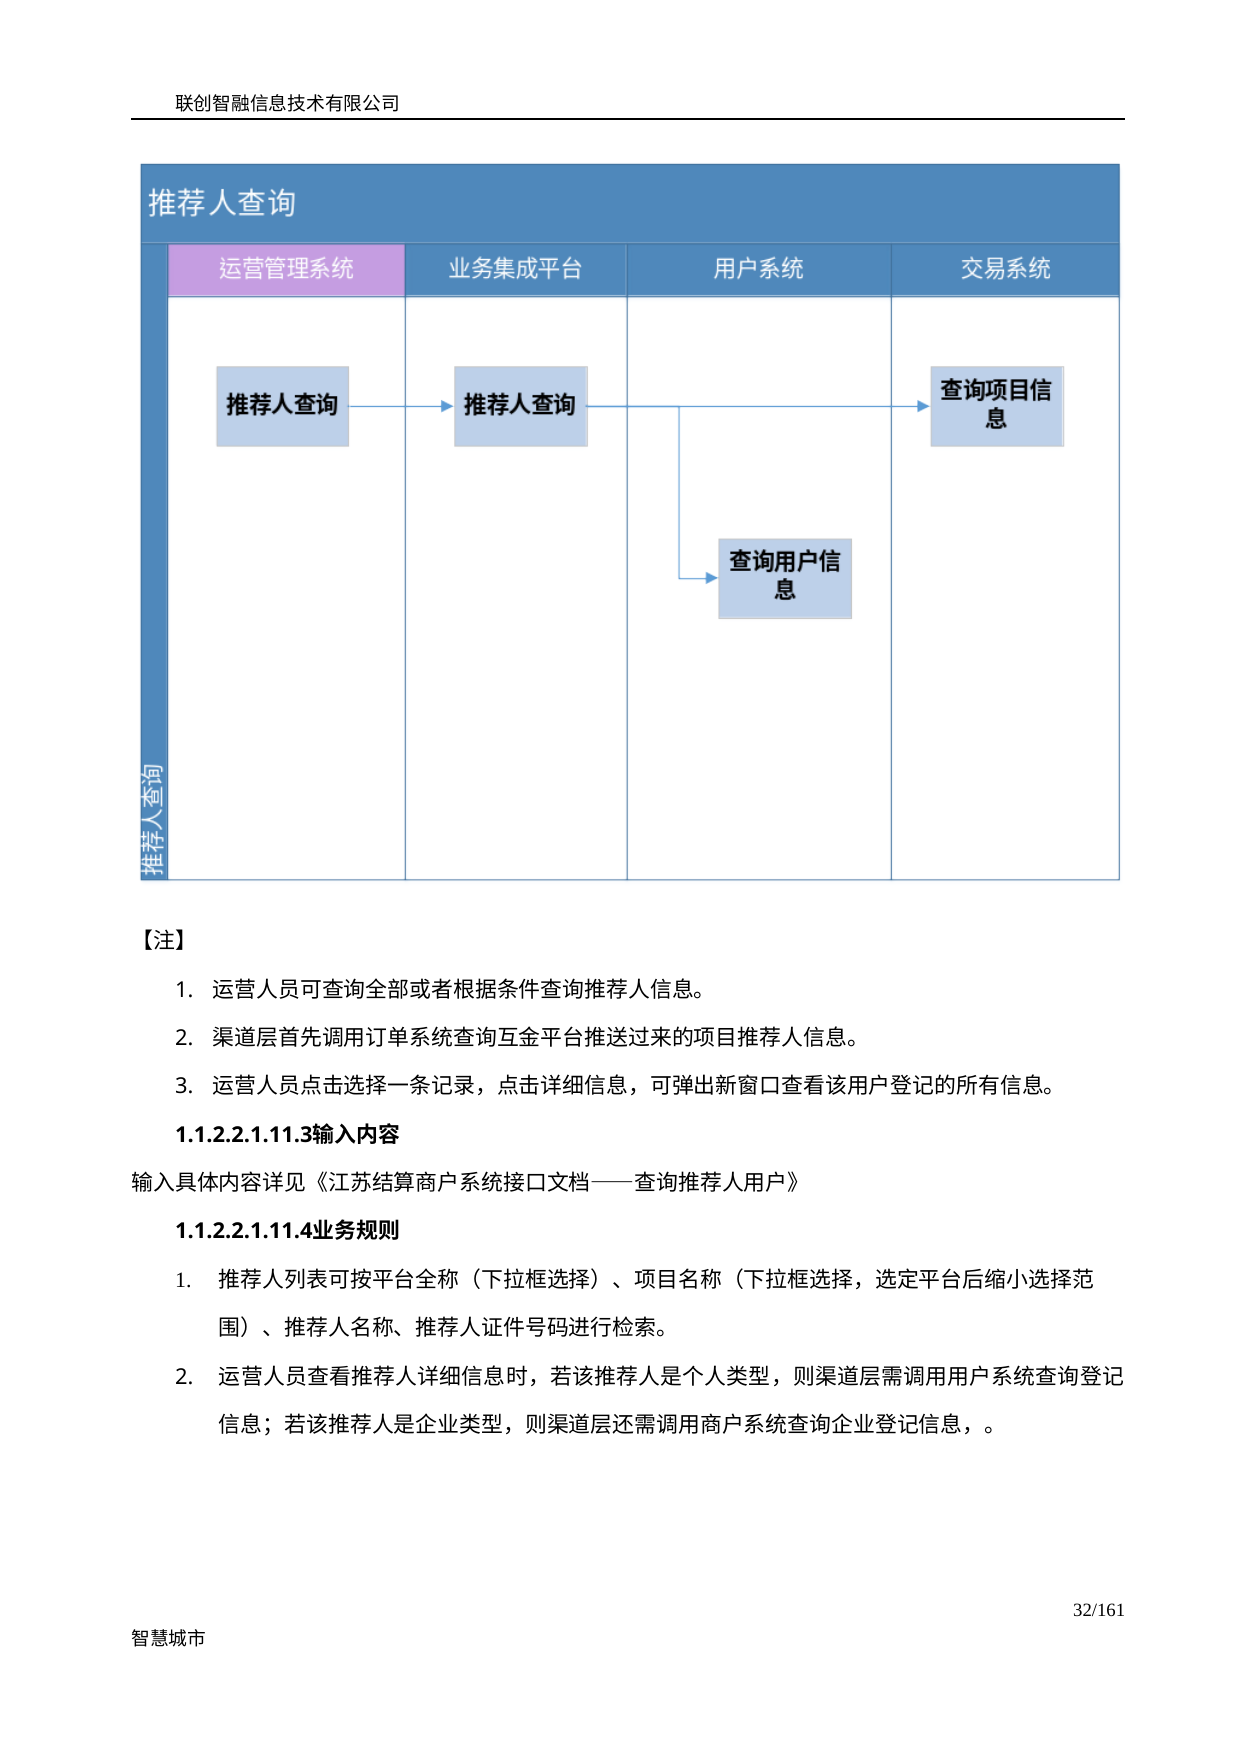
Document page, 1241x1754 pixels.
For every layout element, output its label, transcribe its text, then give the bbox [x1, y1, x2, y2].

list 推荐人列表可按平台全称（下拉框选择）、项目名称（下拉框选择，选定平台后缩小选择范围）、推荐人名称、推荐人证件号码进行检索。 [175, 1261, 1125, 1342]
text 【注】 [131, 159, 1125, 955]
list 运营人员可查询全部或者根据条件查询推荐人信息。 [175, 971, 1125, 1004]
list 清算系统中只针对通过银商通通道接入清算系统的银行，才需进行签到与签退。 [139, 167, 1123, 885]
subtitle 业务规则 [131, 1213, 1125, 1245]
list 渠道层首先调用订单系统查询互金平台推送过来的项目推荐人信息。 [175, 1019, 1125, 1052]
text 输入具体内容详见《江苏结算商户系统接口文档——查询推荐人用户》 [131, 1164, 1125, 1197]
list 运营人员点击选择一条记录，点击详细信息，可弹出新窗口查看该用户登记的所有信息。 [175, 1068, 1125, 1100]
list 运营人员查看推荐人详细信息时，若该推荐人是个人类型，则渠道层需调用用户系统查询登记信息；若该推荐人是企业类型，则渠道层还需调用商户系统查询企业登记信息，。 [175, 1358, 1125, 1439]
subtitle 输入内容 [131, 1116, 1125, 1149]
